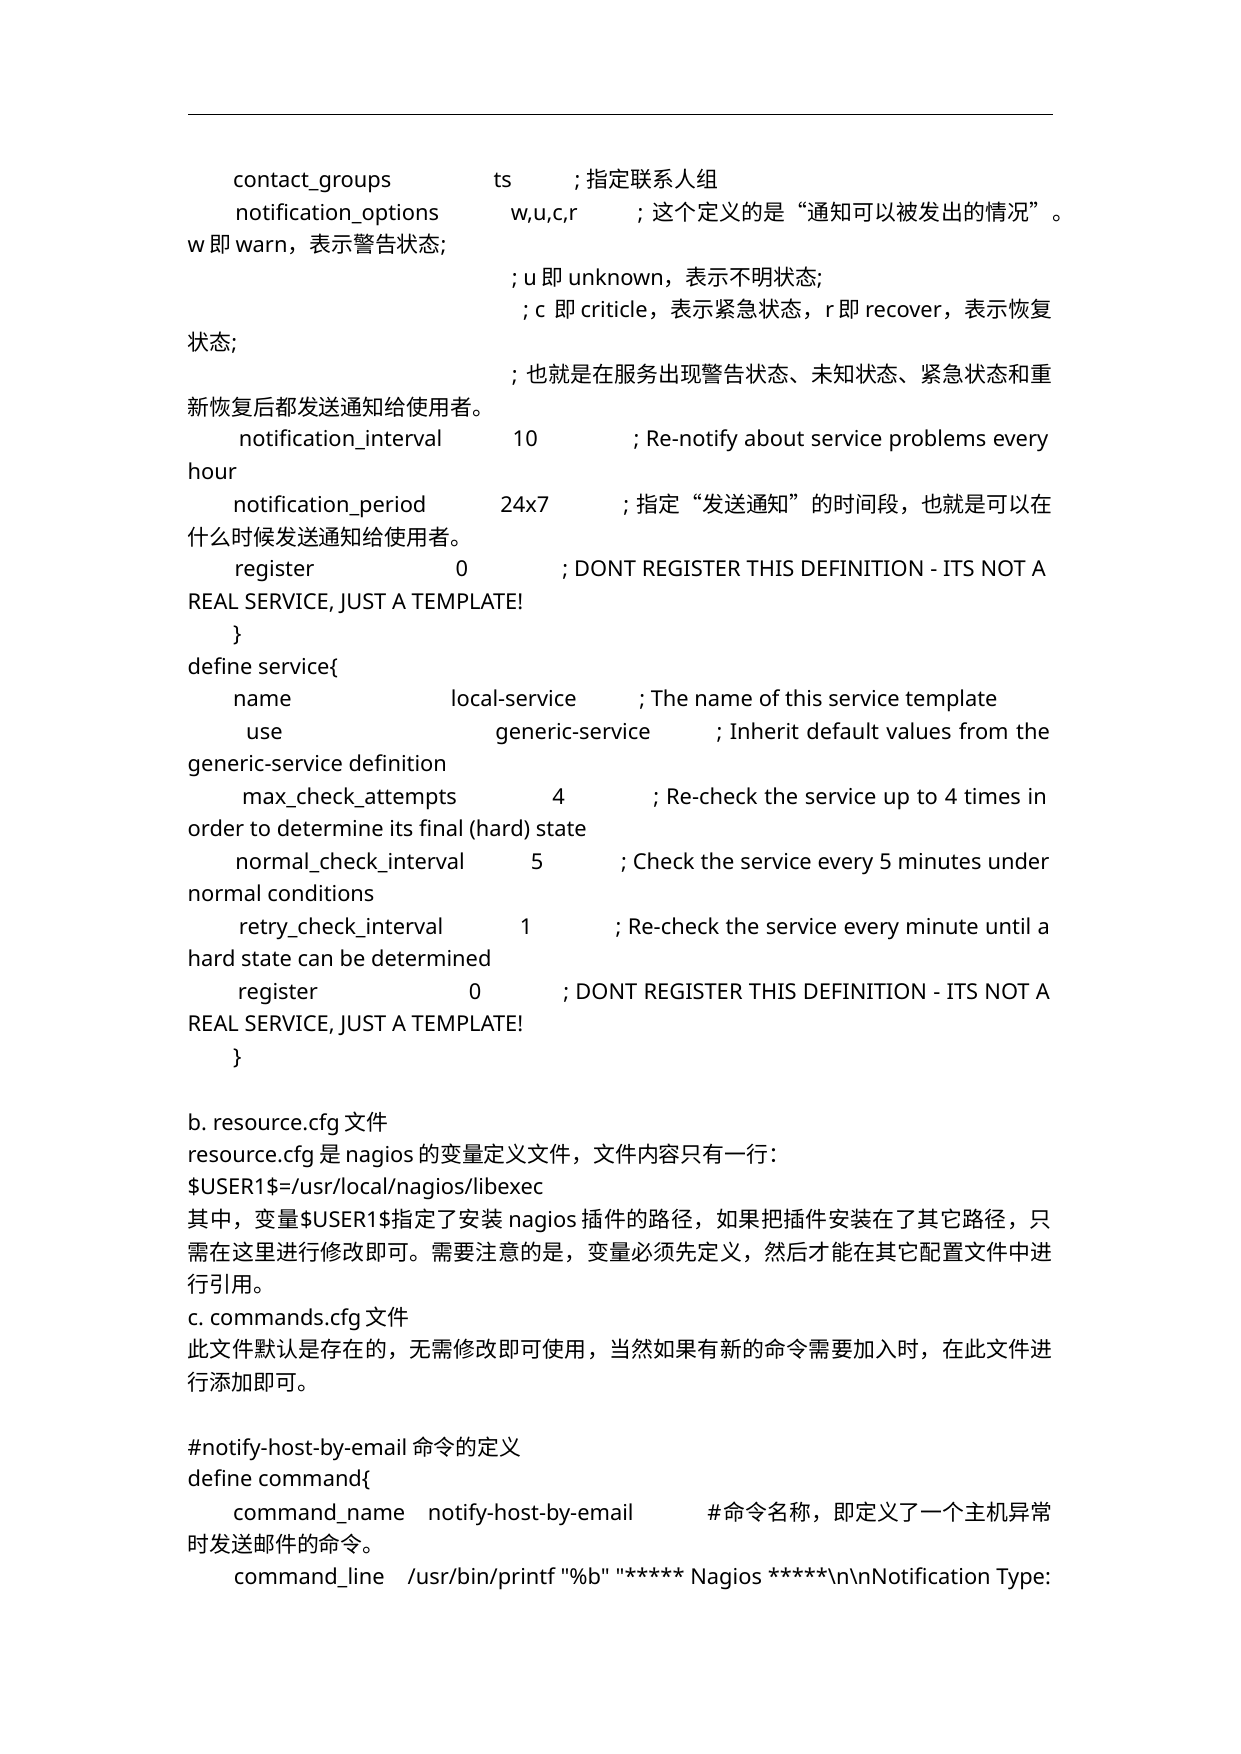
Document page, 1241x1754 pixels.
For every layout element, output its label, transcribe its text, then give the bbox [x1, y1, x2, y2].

text notification_period 24x7 ; 指定“发送通知”的时间段，也就是可以在什么时候发送通知给使用者。 [187, 487, 1053, 552]
text contact_groups ts ; 指定联系人组 [187, 162, 1053, 194]
text $USER1$=/usr/local/nagios/libexec [187, 1169, 1053, 1202]
text notification_interval 10 ; Re-notify about service problems every hour [187, 422, 1053, 487]
text resource.cfg是nagios的变量定义文件，文件内容只有一行： [187, 1137, 1053, 1169]
text c. commands.cfg文件 [187, 1299, 1053, 1332]
text define service{ [187, 649, 1053, 682]
text 此文件默认是存在的，无需修改即可使用，当然如果有新的命令需要加入时，在此文件进行添加即可。 [187, 1332, 1053, 1397]
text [187, 1559, 1053, 1592]
text b. resource.cfg文件 [187, 1104, 1053, 1137]
text register 0 ; DONT REGISTER THIS DEFINITION - ITS NOT A REAL SERVICE, JUST A TEMPLATE! [187, 974, 1053, 1039]
text register 0 ; DONT REGISTER THIS DEFINITION - ITS NOT A REAL SERVICE, JUST A TEMPLATE! [187, 552, 1053, 617]
text command_name notify-host-by-email #命令名称，即定义了一个主机异常时发送邮件的命令。 [187, 1494, 1053, 1559]
text notification_options w,u,c,r ; 这个定义的是“通知可以被发出的情况”。w即warn，表示警告状态; ; u即unknown，表示不明状态; ; c即criticle，表示紧急状态，r即recover，表示恢复状态; ; 也就是在服务出现警告状态、未知状态、紧急状态和重新恢复后都发送通知给使用者。 [187, 194, 1053, 422]
text 其中，变量$USER1$指定了安装nagios插件的路径，如果把插件安装在了其它路径，只需在这里进行修改即可。需要注意的是，变量必须先定义，然后才能在其它配置文件中进行引用。 [187, 1202, 1053, 1299]
text name local-service ; The name of this service template [187, 682, 1053, 714]
text #notify-host-by-email命令的定义 define command{ [187, 1429, 1053, 1494]
text use generic-service ; Inherit default values from the generic-service definition [187, 714, 1053, 779]
text } [187, 1039, 1053, 1072]
text max_check_attempts 4 ; Re-check the service up to 4 times in order to determine its final (hard) state [187, 779, 1053, 844]
text } [187, 617, 1053, 649]
text retry_check_interval 1 ; Re-check the service every minute until a hard state can be determined [187, 909, 1053, 974]
text normal_check_interval 5 ; Check the service every 5 minutes under normal conditions [187, 844, 1053, 909]
